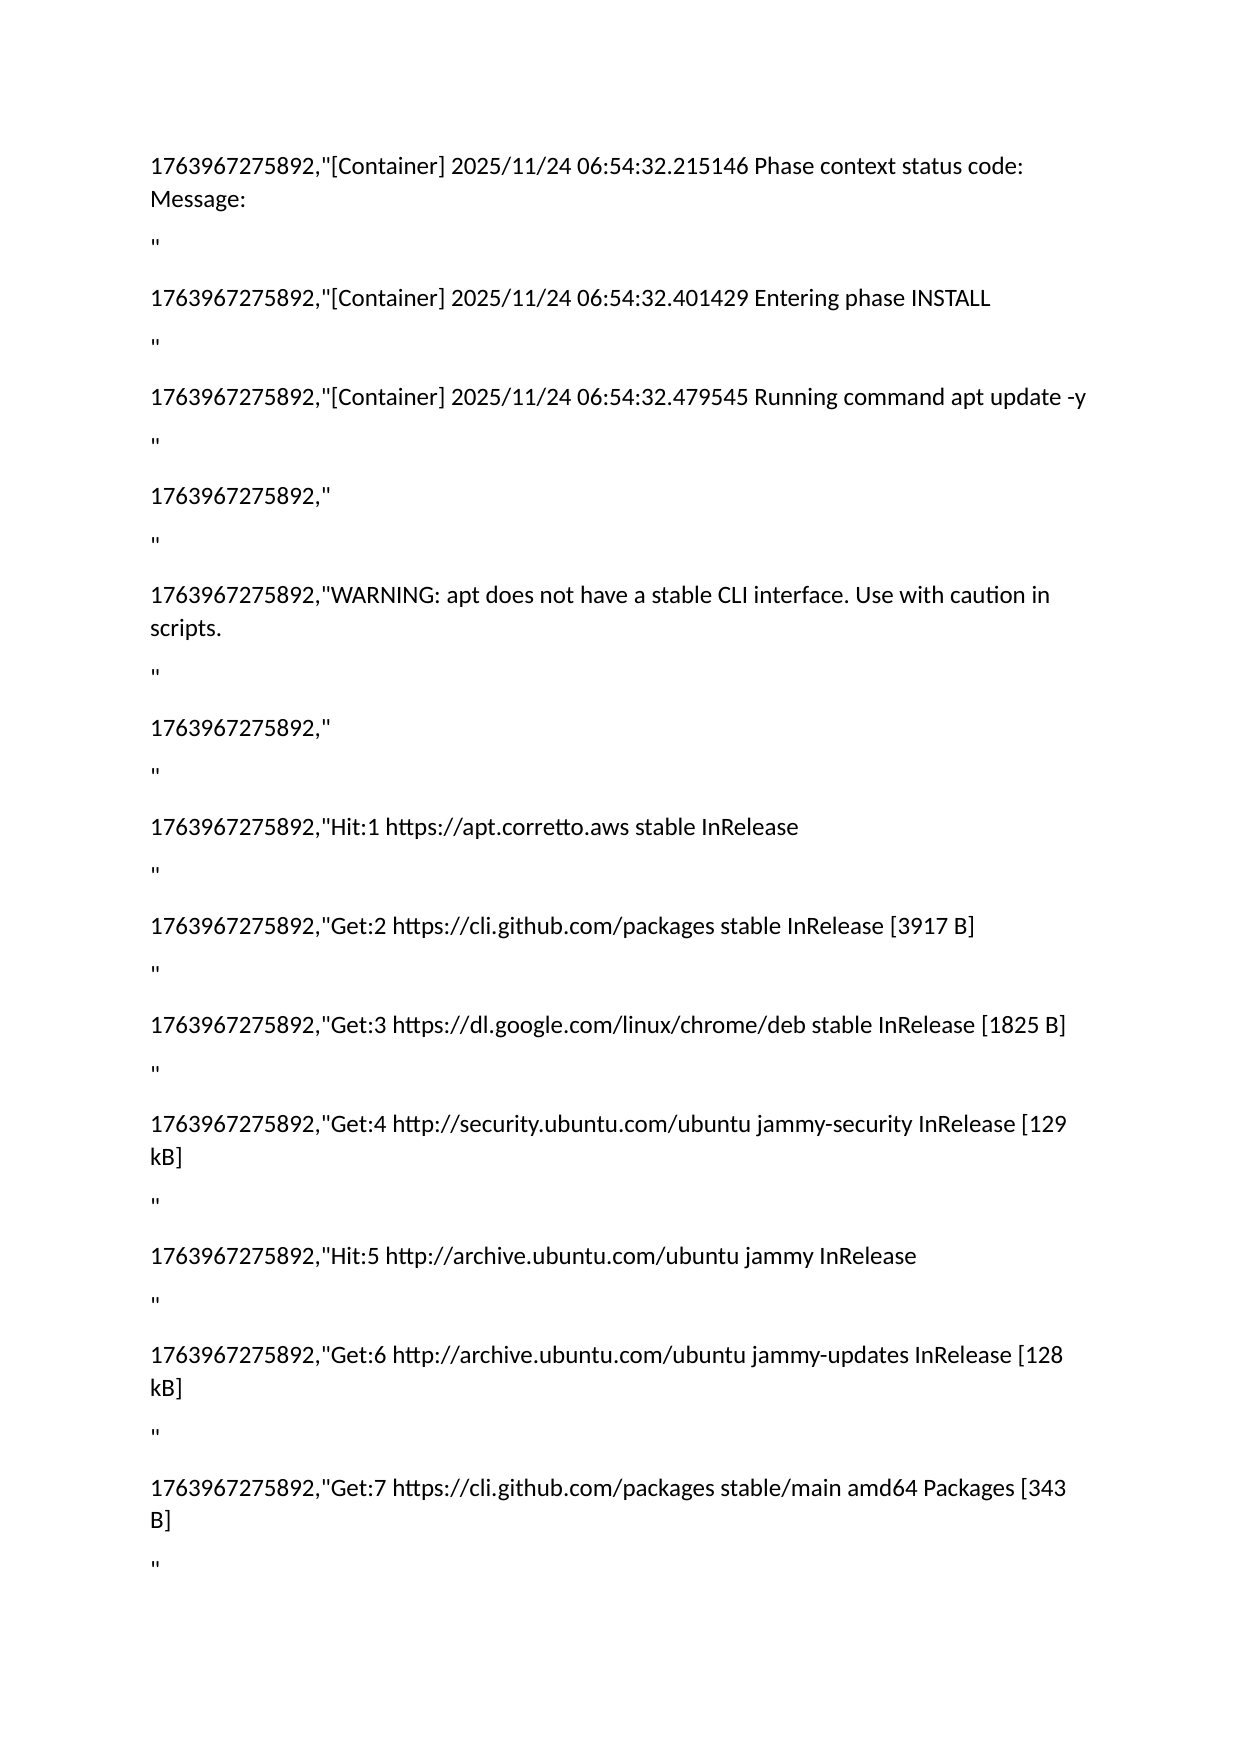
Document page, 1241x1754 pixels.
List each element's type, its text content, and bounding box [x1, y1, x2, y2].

text 1763967275892,"[Container] 2025/11/24 06:54:32.479545 Running command apt update -y [150, 381, 1090, 412]
text " [150, 530, 1090, 561]
text 1763967275892,"Hit:5 http://archive.ubuntu.com/ubuntu jammy InRelease [150, 1240, 1090, 1271]
text " [150, 662, 1090, 693]
text " [150, 959, 1090, 990]
text 1763967275892," [150, 480, 1090, 511]
text " [150, 860, 1090, 891]
text 1763967275892,"WARNING: apt does not have a stable CLI interface. Use with caution in scripts. [150, 579, 1090, 643]
text 1763967275892,"Get:4 http://security.ubuntu.com/ubuntu jammy-security InRelease [129 kB] [150, 1108, 1090, 1172]
text 1763967275892,"Get:6 http://archive.ubuntu.com/ubuntu jammy-updates InRelease [128 kB] [150, 1339, 1090, 1403]
text " [150, 1290, 1090, 1321]
text " [150, 1059, 1090, 1089]
text " [150, 232, 1090, 263]
text " [150, 431, 1090, 461]
text " [150, 1554, 1090, 1585]
text " [150, 1422, 1090, 1453]
text 1763967275892,"Get:3 https://dl.google.com/linux/chrome/deb stable InRelease [1825 B] [150, 1009, 1090, 1040]
text 1763967275892,"[Container] 2025/11/24 06:54:32.215146 Phase context status code: Message: [150, 150, 1090, 213]
text 1763967275892,"Get:7 https://cli.github.com/packages stable/main amd64 Packages [343 B] [150, 1472, 1090, 1535]
text 1763967275892,"Get:2 https://cli.github.com/packages stable InRelease [3917 B] [150, 910, 1090, 941]
text 1763967275892," [150, 712, 1090, 742]
text 1763967275892,"Hit:1 https://apt.corretto.aws stable InRelease [150, 811, 1090, 841]
text " [150, 332, 1090, 362]
text " [150, 1191, 1090, 1221]
text 1763967275892,"[Container] 2025/11/24 06:54:32.401429 Entering phase INSTALL [150, 282, 1090, 313]
text " [150, 761, 1090, 792]
